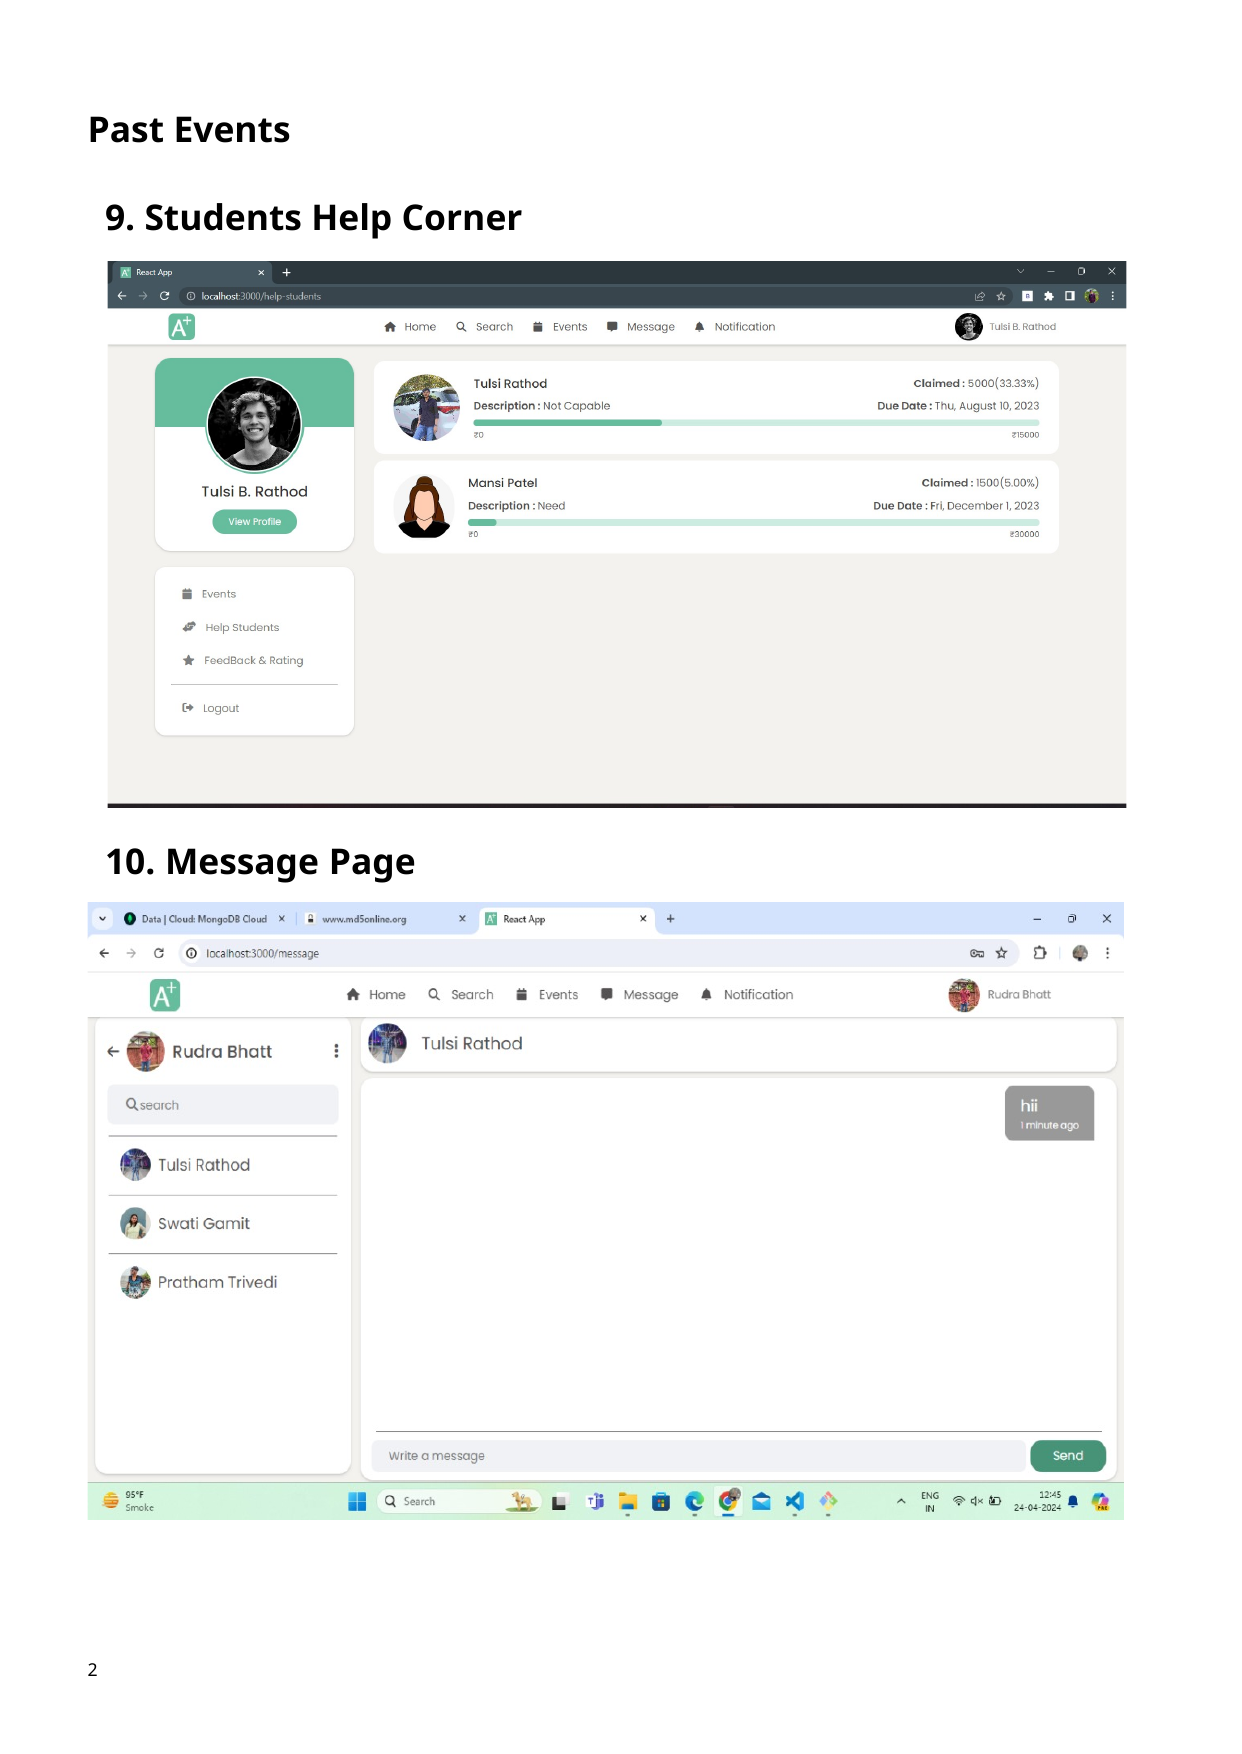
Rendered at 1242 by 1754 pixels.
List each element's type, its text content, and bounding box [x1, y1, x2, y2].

text Past Events [87, 105, 1185, 153]
picture [107, 261, 1127, 808]
picture [87, 902, 1124, 1520]
list Students Help Corner [105, 193, 1185, 241]
